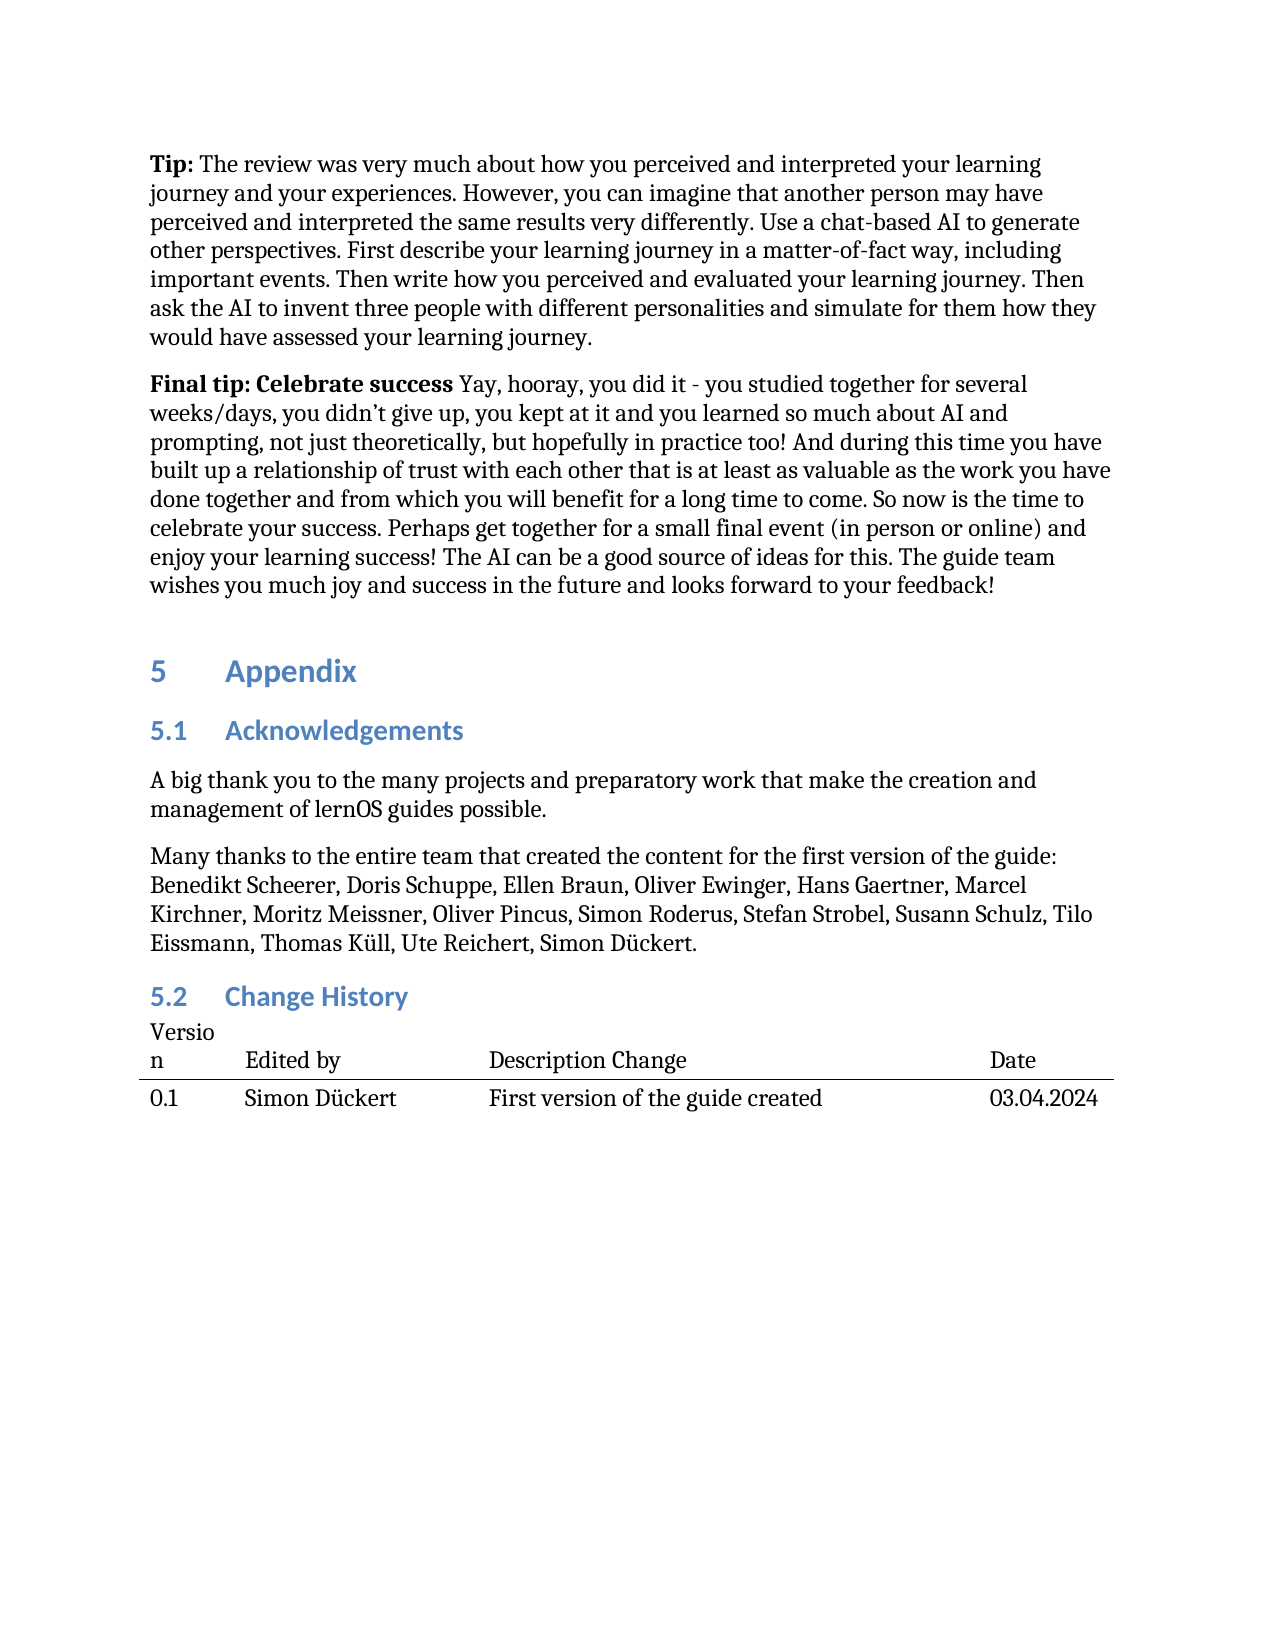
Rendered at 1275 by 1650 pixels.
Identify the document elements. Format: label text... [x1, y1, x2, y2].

table_cell 03.04.2024 [978, 1080, 1114, 1116]
table_header Date [978, 1014, 1114, 1079]
subtitle 5.1 Acknowledgements [150, 712, 1125, 747]
table_header Edited by [234, 1014, 477, 1079]
table_header Description Change [477, 1014, 978, 1079]
text Tip: The review was very much about how you perceived and interpreted your learning journey and your experiences. However, you can imagine that another person may have perceived and interpreted the same results very differently. Use a chat-based AI to generate other perspectives. First describe your learning journey in a matter-of-fact way, including important events. Then write how you perceived and evaluated your learning journey. Then ask the AI to invent three people with different personalities and simulate for them how they would have assessed your learning journey. [150, 150, 1125, 351]
table_cell First version of the guide created [477, 1080, 978, 1116]
text A big thank you to the many projects and preparatory work that make the creation and management of lernOS guides possible. [150, 766, 1125, 823]
text Final tip: Celebrate success Yay, hooray, you did it - you studied together for several weeks/days, you didn’t give up, you kept at it and you learned so much about AI and prompting, not just theoretically, but hopefully in practice too! And during this time you have built up a relationship of trust with each other that is at least as valuable as the work you have done together and from which you will benefit for a long time to come. So now is the time to celebrate your success. Perhaps get together for a small final event (in person or online) and enjoy your learning success! The AI can be a good source of ideas for this. The guide team wishes you much joy and success in the future and looks forward to your feedback! [150, 370, 1125, 600]
table_header Version [139, 1014, 233, 1079]
table_cell 0.1 [139, 1080, 233, 1116]
text Many thanks to the entire team that created the content for the first version of the guide: Benedikt Scheerer, Doris Schuppe, Ellen Braun, Oliver Ewinger, Hans Gaertner, Marcel Kirchner, Moritz Meissner, Oliver Pincus, Simon Roderus, Stefan Strobel, Susann Schulz, Tilo Eissmann, Thomas Küll, Ute Reichert, Simon Dückert. [150, 842, 1125, 957]
subtitle 5 Appendix [150, 650, 1125, 691]
table_cell Simon Dückert [234, 1080, 477, 1116]
subtitle 5.2 Change History [150, 978, 1125, 1014]
